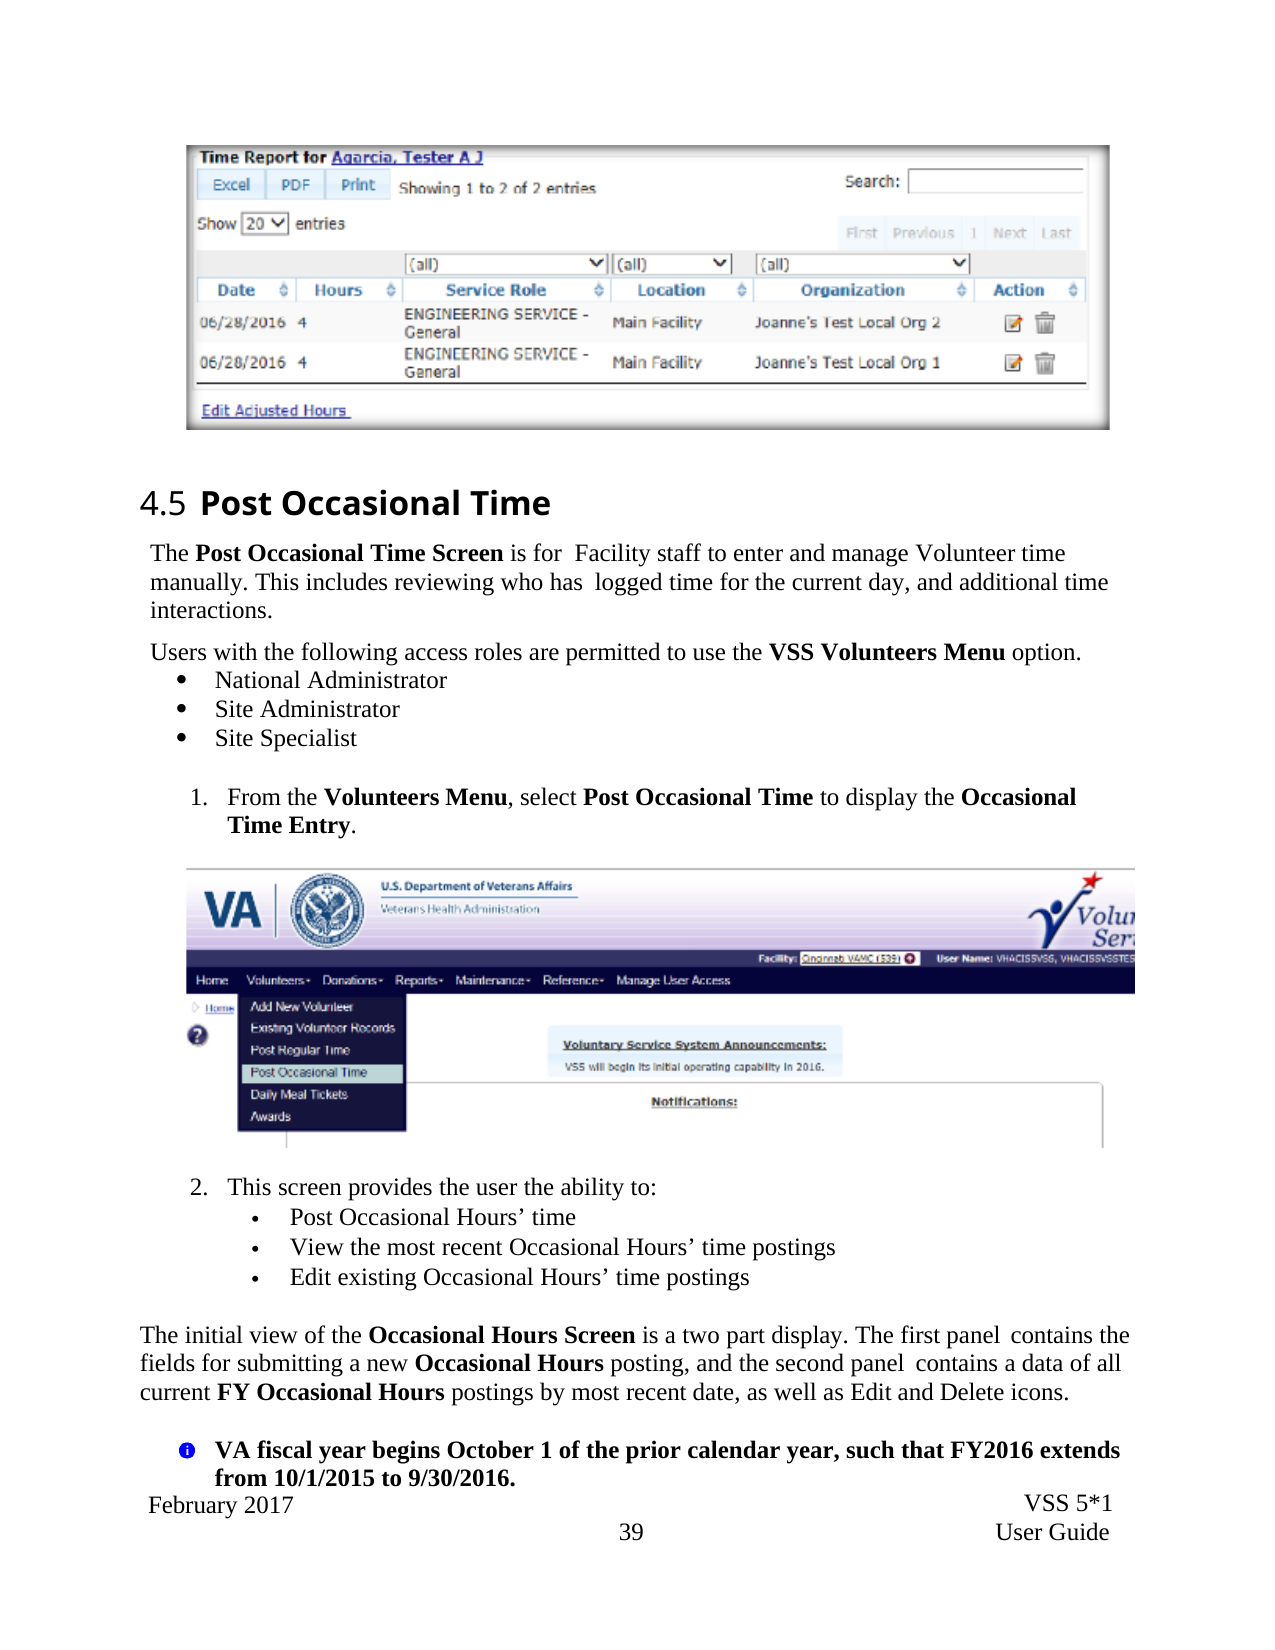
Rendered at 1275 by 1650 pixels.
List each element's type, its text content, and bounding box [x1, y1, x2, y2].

list View the most recent Occasional Hours’ time postings [252, 1232, 1137, 1261]
picture [178, 1441, 195, 1459]
text The Post Occasional Time Screen is for Facility staff to enter and manage Volunteer time manually. This includes reviewing who has logged time for the current day, and additional time interactions. [150, 538, 1137, 624]
list Edit existing Occasional Hours’ time postings [252, 1262, 1137, 1291]
list From the Volunteers Menu, select Post Occasional Time to display the Occasional Time Entry. [189, 782, 1137, 839]
list Post Occasional Hours’ time [252, 1202, 1137, 1231]
list This screen provides the user the ability to: [189, 1172, 1137, 1201]
picture [186, 867, 1135, 1148]
list Site Specialist [177, 723, 1137, 752]
text The initial view of the Occasional Hours Screen is a two part display. The first panel contains the fields for submitting a new Occasional Hours posting, and the second panel contains a data of all current FY Occasional Hours postings by most recent date, as well as Edit and Delete icons. [139, 1320, 1137, 1406]
subtitle Post Occasional Time [139, 480, 1137, 526]
picture [186, 145, 1110, 430]
text Users with the following access roles are permitted to use the VSS Volunteers Menu option. [150, 637, 1137, 665]
list Site Administrator [177, 694, 1137, 723]
list National Administrator [177, 665, 1137, 694]
list VA fiscal year begins October 1 of the prior calendar year, such that FY2016 extends from 10/1/2015 to 9/30/2016. [177, 1435, 1137, 1492]
